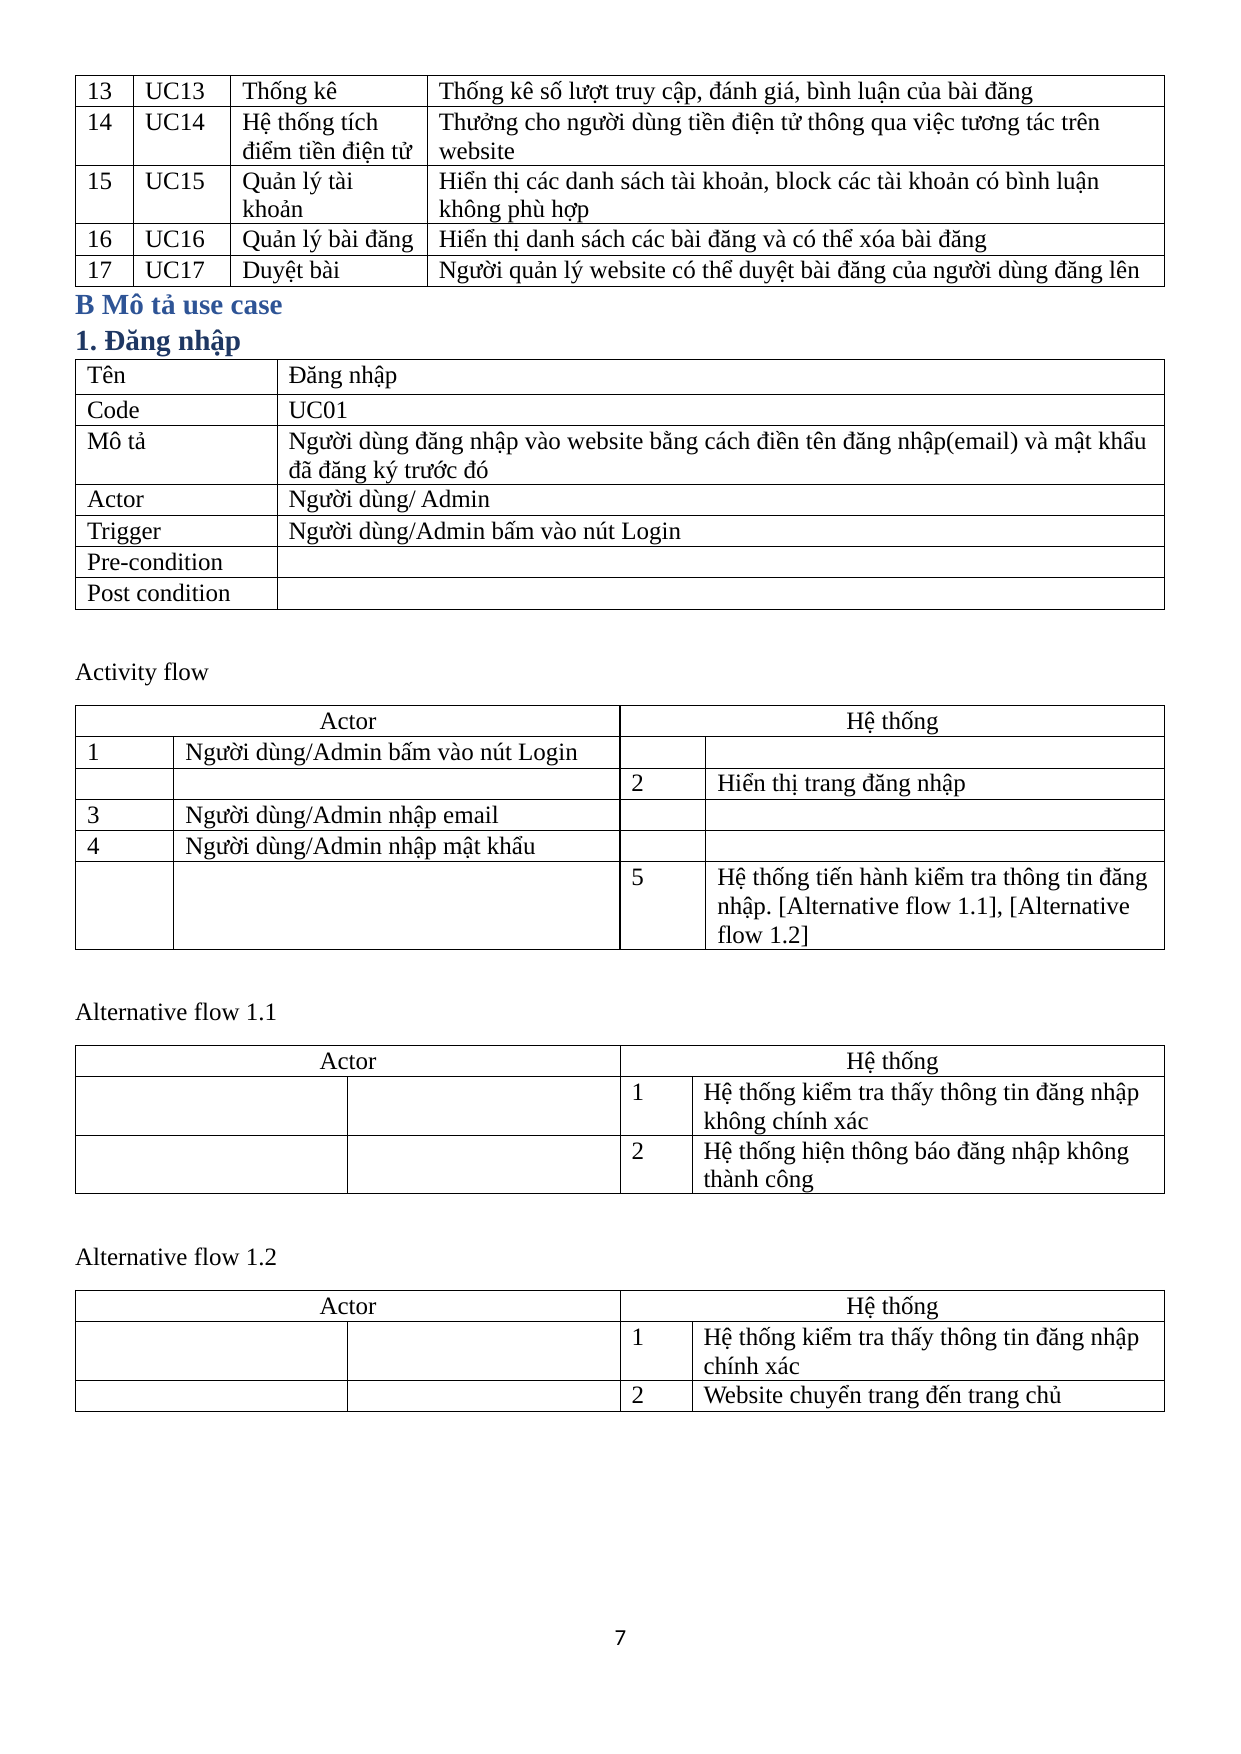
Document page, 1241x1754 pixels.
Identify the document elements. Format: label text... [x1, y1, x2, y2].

table_cell [76, 1381, 347, 1411]
table_cell 14 [76, 107, 133, 165]
table_cell [706, 800, 1164, 830]
table_cell [278, 578, 1164, 608]
table_cell Hiển thị các danh sách tài khoản, block các tài khoản có bình luận không phù hợp [428, 166, 1164, 223]
table_header Actor [76, 706, 619, 736]
table_cell Hệ thống kiểm tra thấy thông tin đăng nhập chính xác [693, 1322, 1164, 1379]
table_cell 17 [76, 256, 133, 286]
text Alternative flow 1.1 [75, 997, 1165, 1026]
text Activity flow [75, 657, 1165, 686]
table_cell Người dùng đăng nhập vào website bằng cách điền tên đăng nhập(email) và mật khẩu đã đăng ký trước đó [278, 426, 1164, 483]
table_cell Post condition [76, 578, 277, 608]
table_cell UC01 [278, 395, 1164, 425]
table_cell [706, 831, 1164, 861]
table_cell Người dùng/Admin bấm vào nút Login [278, 516, 1164, 546]
table_cell Code [76, 395, 277, 425]
table_cell 1 [76, 737, 173, 767]
table_cell Pre-condition [76, 547, 277, 577]
table_cell Actor [76, 485, 277, 515]
table_cell Người quản lý website có thể duyệt bài đăng của người dùng đăng lên [428, 256, 1164, 286]
table_cell UC14 [134, 107, 230, 165]
table_cell [348, 1077, 620, 1135]
table_cell 4 [76, 831, 173, 861]
table_cell [76, 862, 173, 948]
subtitle 1. Đăng nhập [75, 323, 359, 357]
table_cell [348, 1136, 620, 1193]
table_cell [76, 1077, 347, 1135]
table_cell 3 [76, 800, 173, 830]
table_header Actor [76, 1291, 620, 1321]
table_cell [621, 831, 705, 861]
table_header Actor [76, 1046, 620, 1076]
table_cell [76, 1322, 347, 1379]
table_header Đăng nhập [278, 360, 1164, 394]
table_cell 15 [76, 166, 133, 223]
table_cell Người dùng/Admin bấm vào nút Login [174, 737, 619, 767]
table_cell 2 [621, 1381, 692, 1411]
table_cell Trigger [76, 516, 277, 546]
table_cell Người dùng/ Admin [278, 485, 1164, 515]
table_cell [174, 862, 619, 948]
table_header Hệ thống [621, 706, 1164, 736]
table_cell [706, 737, 1164, 767]
table_cell Hệ thống tiến hành kiểm tra thông tin đăng nhập. [Alternative flow 1.1], [Alternative flow 1.2] [706, 862, 1164, 948]
table_cell 16 [76, 224, 133, 254]
table_cell Thống kê [231, 76, 427, 106]
table_cell UC15 [134, 166, 230, 223]
table_cell Người dùng/Admin nhập email [174, 800, 619, 830]
table_cell 2 [621, 1136, 692, 1193]
table_cell [621, 800, 705, 830]
table_cell [621, 737, 705, 767]
table_cell Quản lý tài khoản [231, 166, 427, 223]
table_cell Hệ thống hiện thông báo đăng nhập không thành công [693, 1136, 1164, 1193]
table_cell Website chuyển trang đến trang chủ [693, 1381, 1164, 1411]
table_header Hệ thống [621, 1291, 1164, 1321]
table_cell Hệ thống kiểm tra thấy thông tin đăng nhập không chính xác [693, 1077, 1164, 1135]
table_cell UC17 [134, 256, 230, 286]
table_cell Hiển thị danh sách các bài đăng và có thể xóa bài đăng [428, 224, 1164, 254]
table_cell Hiển thị trang đăng nhập [706, 769, 1164, 799]
table_cell [278, 547, 1164, 577]
table_cell 1 [621, 1322, 692, 1379]
table_cell Duyệt bài [231, 256, 427, 286]
table_cell [348, 1322, 620, 1379]
table_cell Thống kê số lượt truy cập, đánh giá, bình luận của bài đăng [428, 76, 1164, 106]
table_cell 1 [621, 1077, 692, 1135]
table_cell [76, 1136, 347, 1193]
subtitle B Mô tả use case [75, 287, 1165, 320]
table_cell Người dùng/Admin nhập mật khẩu [174, 831, 619, 861]
table_cell [348, 1381, 620, 1411]
table_cell Hệ thống tích điểm tiền điện tử [231, 107, 427, 165]
table_cell Thưởng cho người dùng tiền điện tử thông qua việc tương tác trên website [428, 107, 1164, 165]
table_header Tên [76, 360, 277, 394]
table_cell UC13 [134, 76, 230, 106]
table_cell [174, 769, 619, 799]
table_cell Quản lý bài đăng [231, 224, 427, 254]
table_cell UC16 [134, 224, 230, 254]
table_cell 13 [76, 76, 133, 106]
table_header Hệ thống [621, 1046, 1164, 1076]
table_cell [76, 769, 173, 799]
table_cell 2 [621, 769, 705, 799]
text Alternative flow 1.2 [75, 1242, 1165, 1271]
table_cell 5 [621, 862, 705, 948]
table_cell Mô tả [76, 426, 277, 483]
